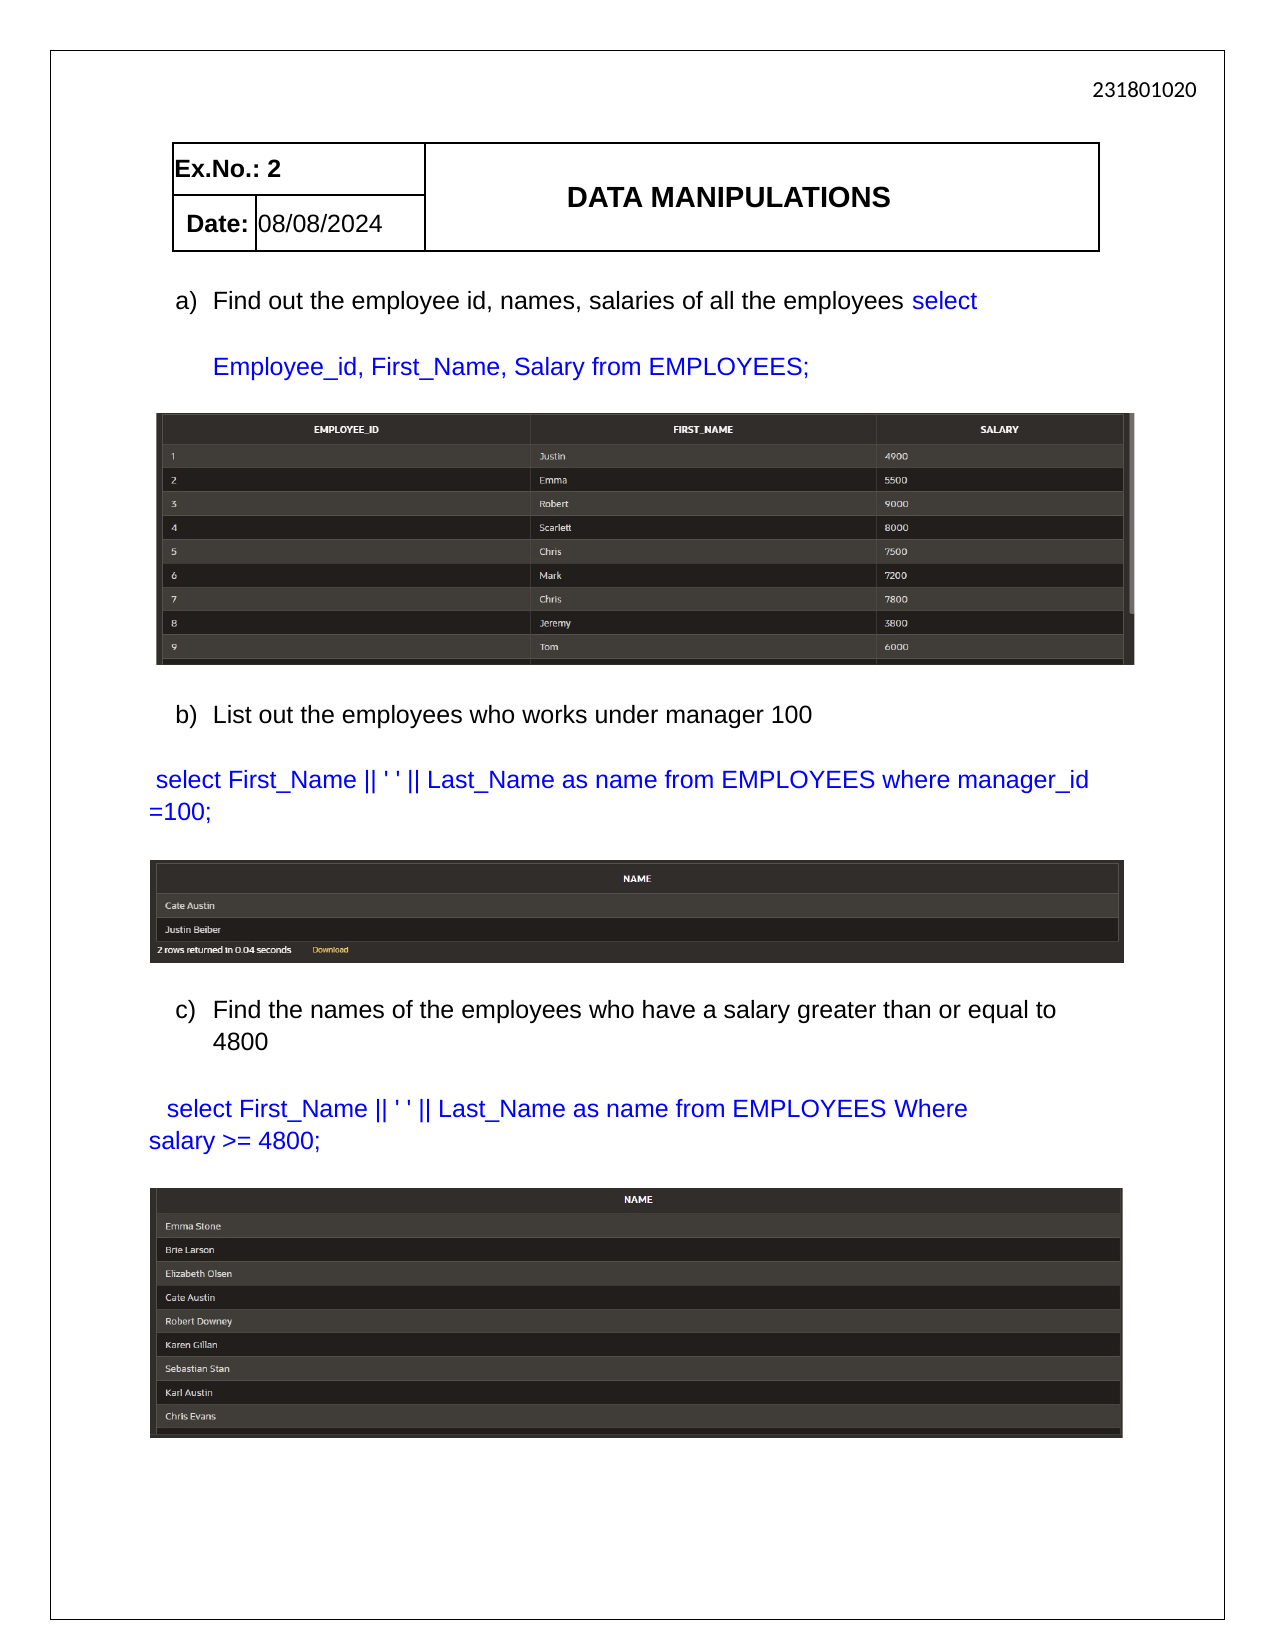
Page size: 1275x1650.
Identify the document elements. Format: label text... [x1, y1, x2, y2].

picture [150, 1188, 1123, 1438]
list Find out the employee id, names, salaries of all the employees select [175, 286, 1117, 314]
table_header DATA MANIPULATIONS [426, 144, 1098, 250]
text select First_Name || ' ' || Last_Name as name from EMPLOYEES Where salary >= 4800; [148, 1094, 975, 1154]
list List out the employees who works under manager 100 [175, 700, 1117, 728]
table_cell 08/08/2024 [257, 196, 424, 250]
table_cell Date: [174, 196, 255, 250]
text Employee_id, First_Name, Salary from EMPLOYEES; [213, 352, 1147, 381]
list Find the names of the employees who have a salary greater than or equal to 4800 [175, 996, 1117, 1056]
text select First_Name || ' ' || Last_Name as name from EMPLOYEES where manager_id =100; [148, 765, 1147, 826]
picture [150, 860, 1124, 963]
picture [156, 413, 1135, 665]
table_header Ex.No.: 2 [174, 144, 424, 194]
